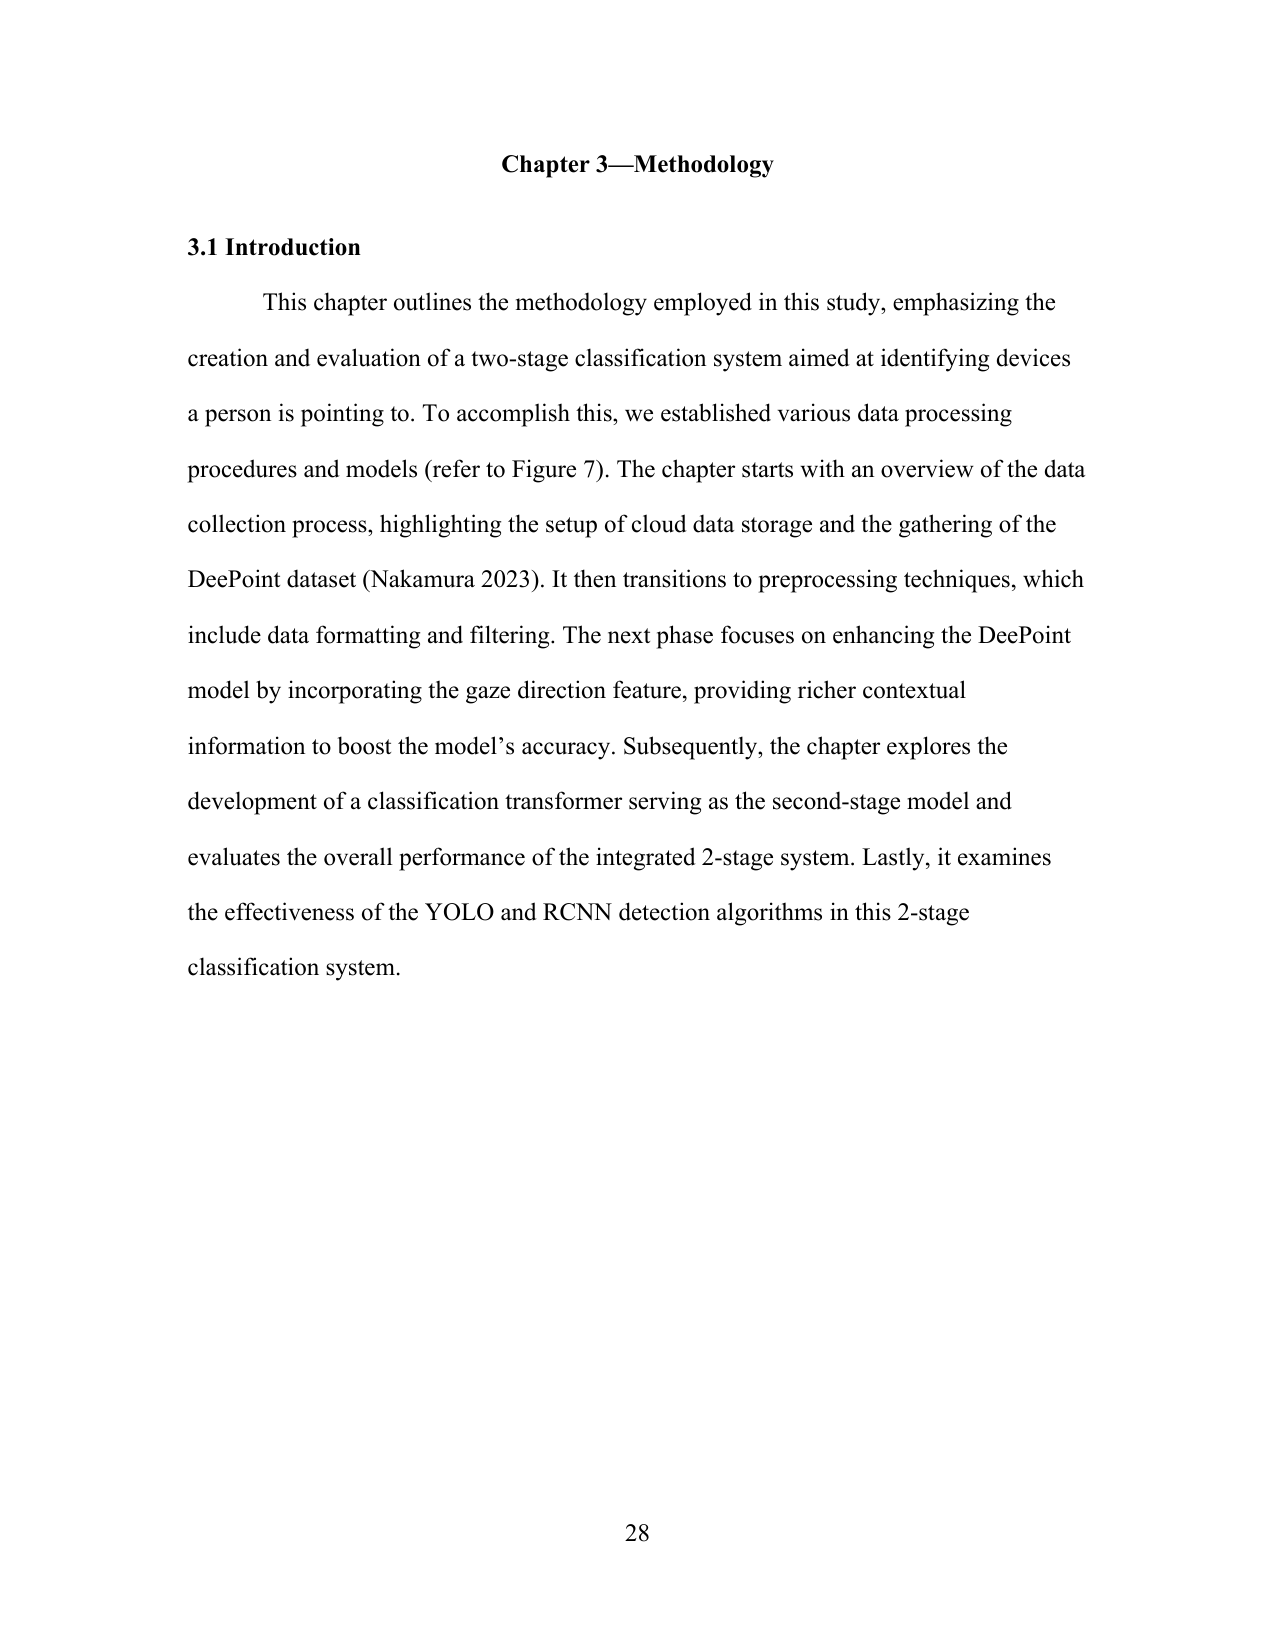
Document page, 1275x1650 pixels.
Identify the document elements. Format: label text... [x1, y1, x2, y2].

subtitle Chapter 3—Methodology [187, 150, 1087, 178]
text This chapter outlines the methodology employed in this study, emphasizing the creation and evaluation of a two-stage classification system aimed at identifying devices a person is pointing to. To accomplish this, we established various data processing procedures and models (refer to Figure 7). The chapter starts with an overview of the data collection process, highlighting the setup of cloud data storage and the gathering of the DeePoint dataset (Nakamura 2023). It then transitions to preprocessing techniques, which include data formatting and filtering. The next phase focuses on enhancing the DeePoint model by incorporating the gaze direction feature, providing richer contextual information to boost the model’s accuracy. Subsequently, the chapter explores the development of a classification transformer serving as the second-stage model and evaluates the overall performance of the integrated 2-stage system. Lastly, it examines the effectiveness of the YOLO and RCNN detection algorithms in this 2-stage classification system. [187, 288, 1087, 981]
subtitle 3.1 Introduction [187, 233, 1087, 261]
